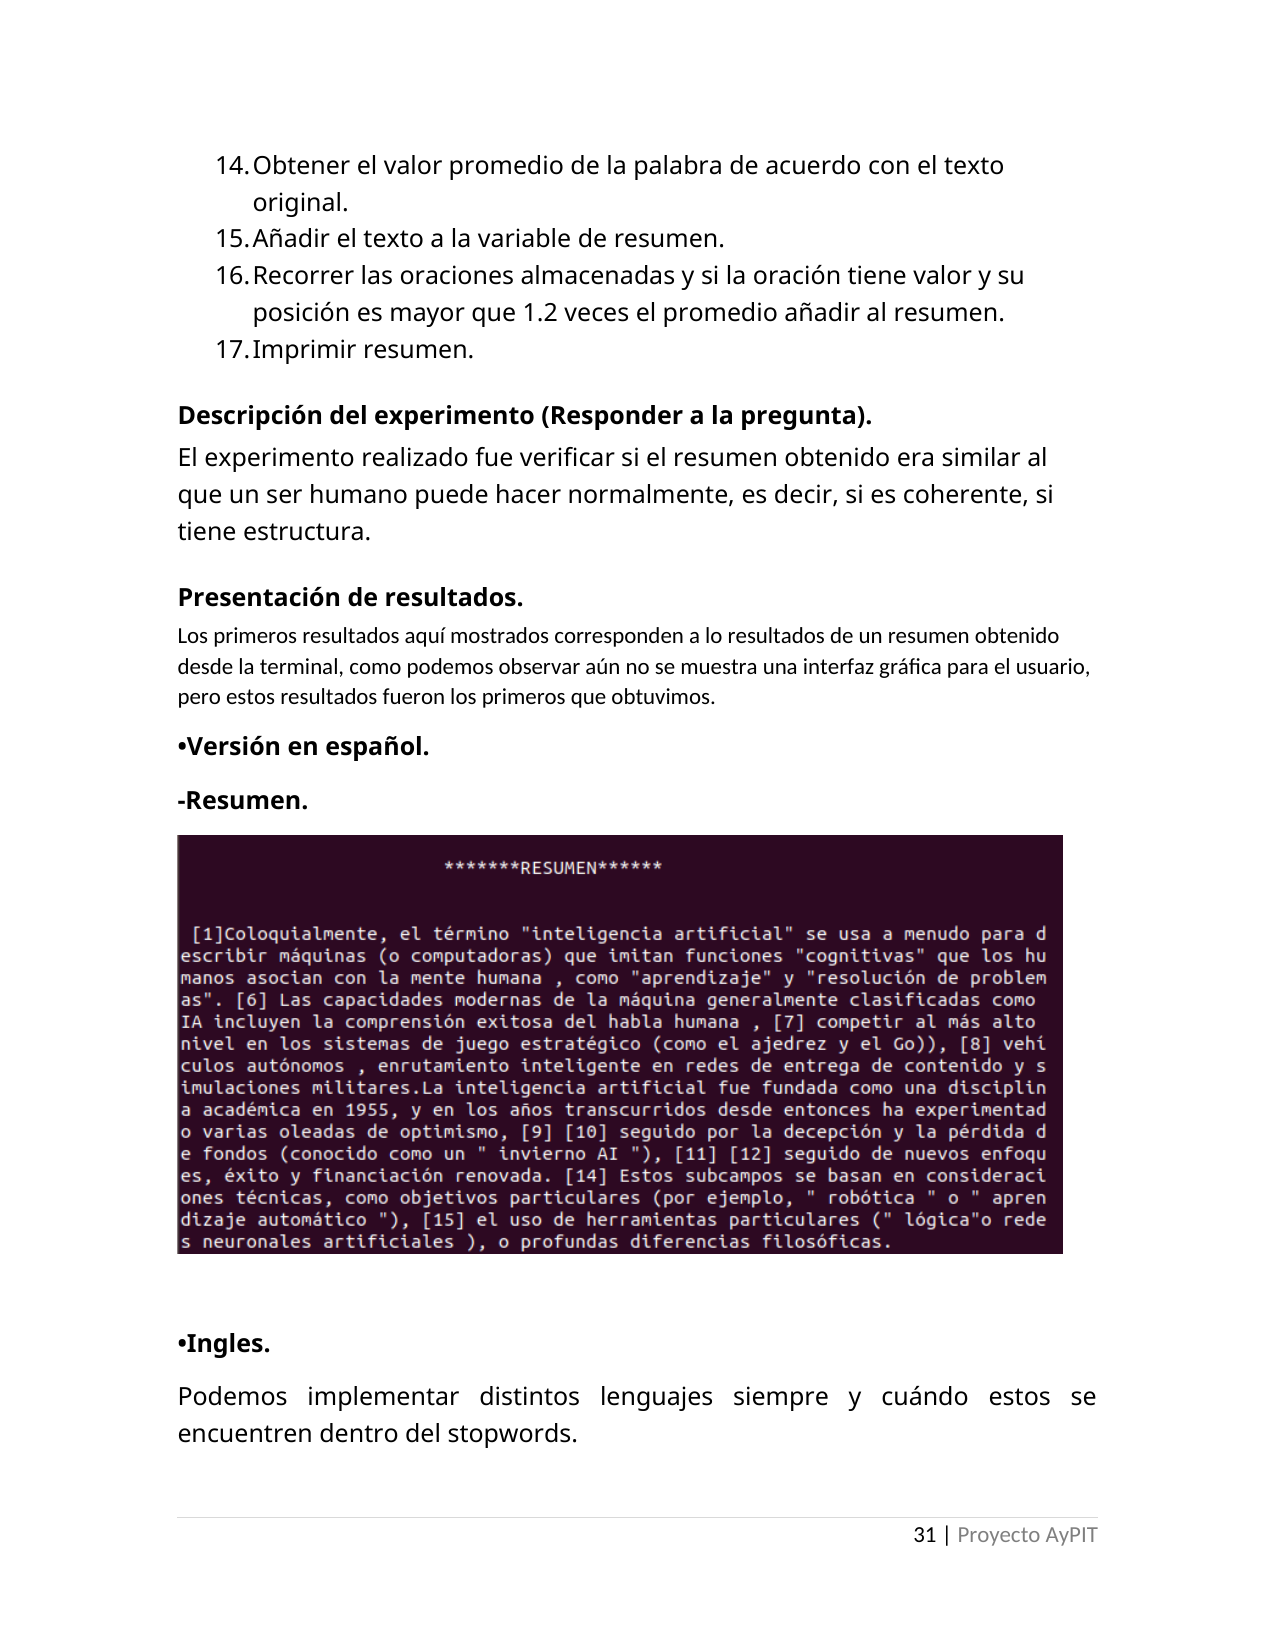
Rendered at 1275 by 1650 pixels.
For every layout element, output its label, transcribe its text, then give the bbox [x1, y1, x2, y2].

subtitle Presentación de resultados. [177, 579, 1098, 613]
text •Versión en español. [177, 729, 1098, 763]
list Recorrer las oraciones almacenadas y si la oración tiene valor y su posición es mayor que 1.2 veces el promedio añadir al resumen. [215, 258, 1098, 329]
text •Ingles. [177, 1326, 1098, 1359]
list Imprimir resumen. [215, 331, 1098, 366]
text El experimento realizado fue verificar si el resumen obtenido era similar al que un ser humano puede hacer normalmente, es decir, si es coherente, si tiene estructura. [177, 440, 1098, 547]
list Obtener el valor promedio de la palabra de acuerdo con el texto original. [215, 148, 1098, 218]
subtitle Descripción del experimento (Responder a la pregunta). [177, 397, 1098, 431]
picture [177, 835, 1063, 1254]
text -Resumen. [177, 782, 1098, 816]
text Los primeros resultados aquí mostrados corresponden a lo resultados de un resumen obtenido desde la terminal, como podemos observar aún no se muestra una interfaz gráfica para el usuario, pero estos resultados fueron los primeros que obtuvimos. [177, 622, 1098, 710]
list Añadir el texto a la variable de resumen. [215, 221, 1098, 255]
text Podemos implementar distintos lenguajes siempre y cuándo estos se encuentren dentro del stopwords. [177, 1379, 1098, 1450]
